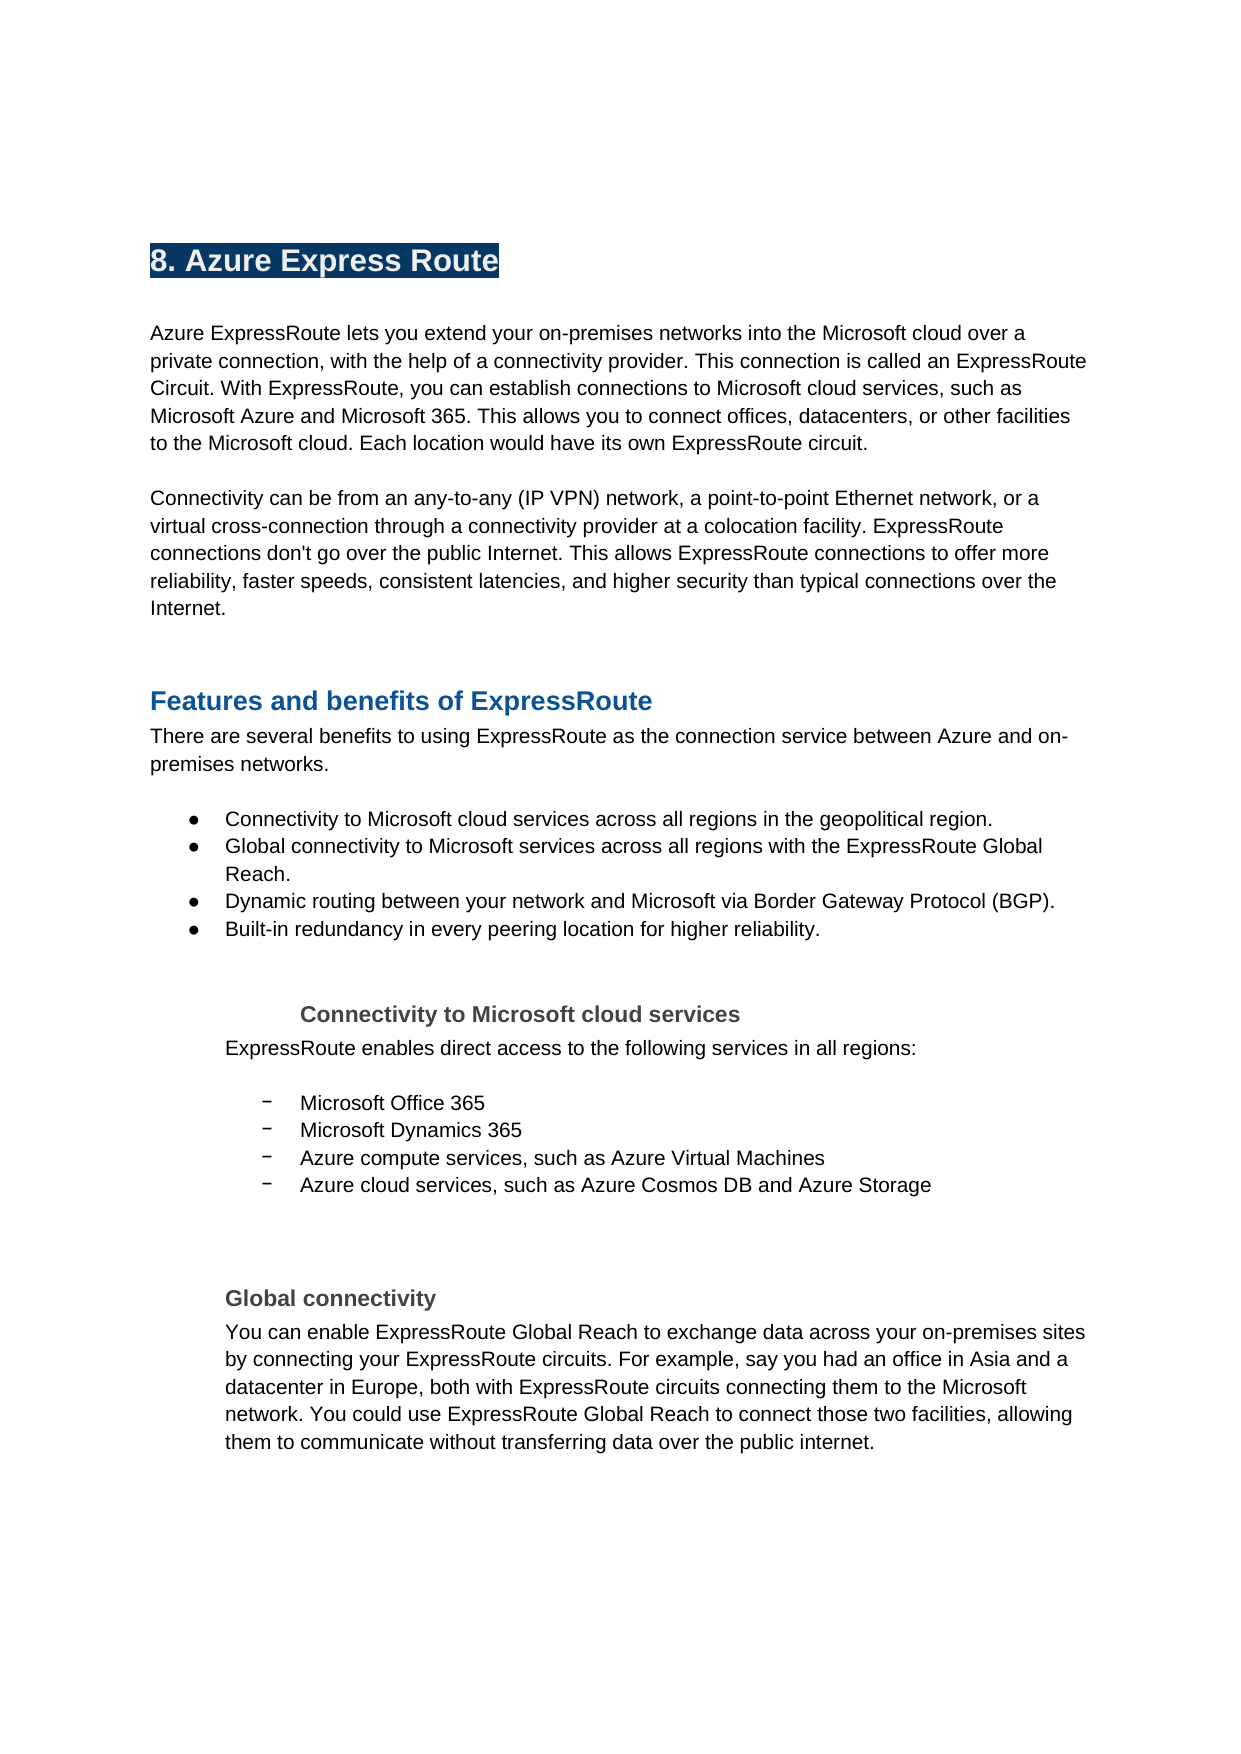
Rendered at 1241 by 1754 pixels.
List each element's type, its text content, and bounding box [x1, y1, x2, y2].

list Azure compute services, such as Azure Virtual Machines [262, 1145, 1090, 1169]
list Dynamic routing between your network and Microsoft via Border Gateway Protocol (BGP). [187, 889, 1090, 913]
text Azure ExpressRoute lets you extend your on-premises networks into the Microsoft cloud over a private connection, with the help of a connectivity provider. This connection is called an ExpressRoute Circuit. With ExpressRoute, you can establish connections to Microsoft cloud services, such as Microsoft Azure and Microsoft 365. This allows you to connect offices, datacenters, or other facilities to the Microsoft cloud. Each location would have its own ExpressRoute circuit. [150, 321, 1090, 455]
list Microsoft Dynamics 365 [262, 1118, 1090, 1142]
list Azure cloud services, such as Azure Cosmos DB and Azure Storage [262, 1173, 1090, 1197]
list Built-in redundancy in every peering location for higher reliability. [187, 917, 1090, 941]
list Microsoft Office 365 [262, 1090, 1090, 1114]
subtitle Features and benefits of ExpressRoute [150, 684, 1090, 716]
subtitle 8. Azure Express Route [150, 242, 1090, 278]
text You can enable ExpressRoute Global Reach to exchange data across your on-premises sites by connecting your ExpressRoute circuits. For example, say you had an office in Asia and a datacenter in Europe, both with ExpressRoute circuits connecting them to the Microsoft network. You could use ExpressRoute Global Reach to connect those two facilities, allowing them to communicate without transferring data over the public internet. [225, 1320, 1090, 1454]
list Connectivity to Microsoft cloud services across all regions in the geopolitical region. [187, 807, 1090, 831]
subtitle Connectivity to Microsoft cloud services [225, 1001, 1090, 1027]
text Connectivity can be from an any-to-any (IP VPN) network, a point-to-point Ethernet network, or a virtual cross-connection through a connectivity provider at a colocation facility. ExpressRoute connections don't go over the public Internet. This allows ExpressRoute connections to offer more reliability, faster speeds, consistent latencies, and higher security than typical connections over the Internet. [150, 486, 1090, 620]
subtitle Global connectivity [225, 1285, 1090, 1311]
text There are several benefits to using ExpressRoute as the connection service between Azure and on-premises networks. [150, 724, 1090, 776]
text ExpressRoute enables direct access to the following services in all regions: [225, 1035, 1090, 1059]
list Global connectivity to Microsoft services across all regions with the ExpressRoute Global Reach. [187, 834, 1090, 886]
